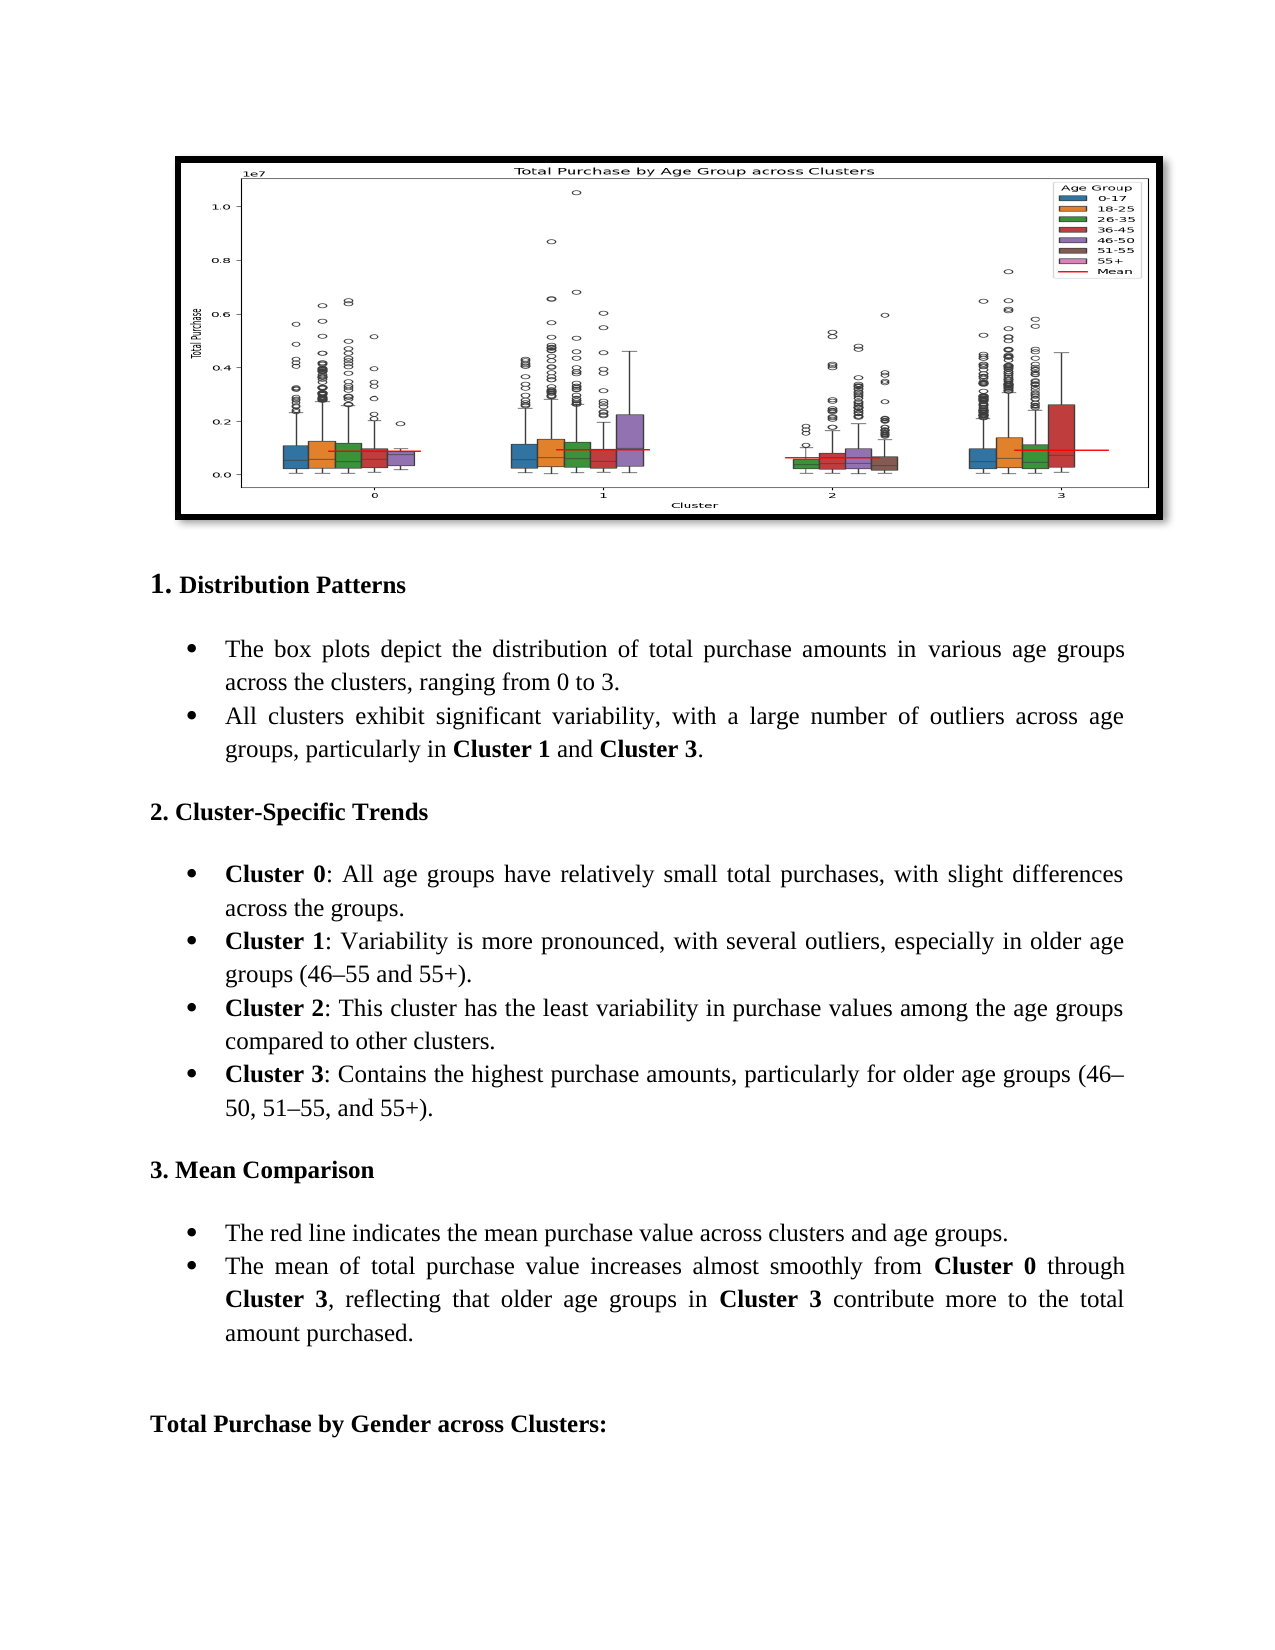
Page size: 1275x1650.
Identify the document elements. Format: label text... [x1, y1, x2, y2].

list The box plots depict the distribution of total purchase amounts in across the clusters, ranging from 0 to 3. [187, 634, 1125, 696]
list Cluster 3: Contains the highest purchase amounts, particularly for older age groups (46–50, 51–55, and 55+). [187, 1059, 1125, 1121]
list Cluster 2: This cluster has the least variability in purchase values among the age groups compared to other clusters. [187, 993, 1125, 1055]
subtitle 1. Distribution Patterns [150, 566, 1125, 599]
list Cluster 0: All age groups have relatively small total purchases, with slight differences across the groups. [187, 859, 1125, 921]
text Total Purchase by Gender across Clusters: [150, 1409, 1125, 1438]
list The red line indicates the mean purchase value across clusters and age groups. [187, 1218, 1125, 1247]
subtitle 2. Cluster-Specific Trends [150, 797, 1125, 826]
list Cluster 1: Variability is more pronounced, with several outliers, especially in older age groups (46–55 and 55+). [187, 926, 1125, 988]
list The mean of total purchase value increases almost smoothly from Cluster 0 through Cluster 3, reflecting that older age groups in Cluster 3 contribute more to the total amount purchased. [187, 1251, 1125, 1347]
subtitle 3. Mean Comparison [150, 1155, 1125, 1184]
list All clusters exhibit significant variability, with a large number of outliers across age groups, particularly in Cluster 1 and Cluster 3. [187, 701, 1125, 763]
